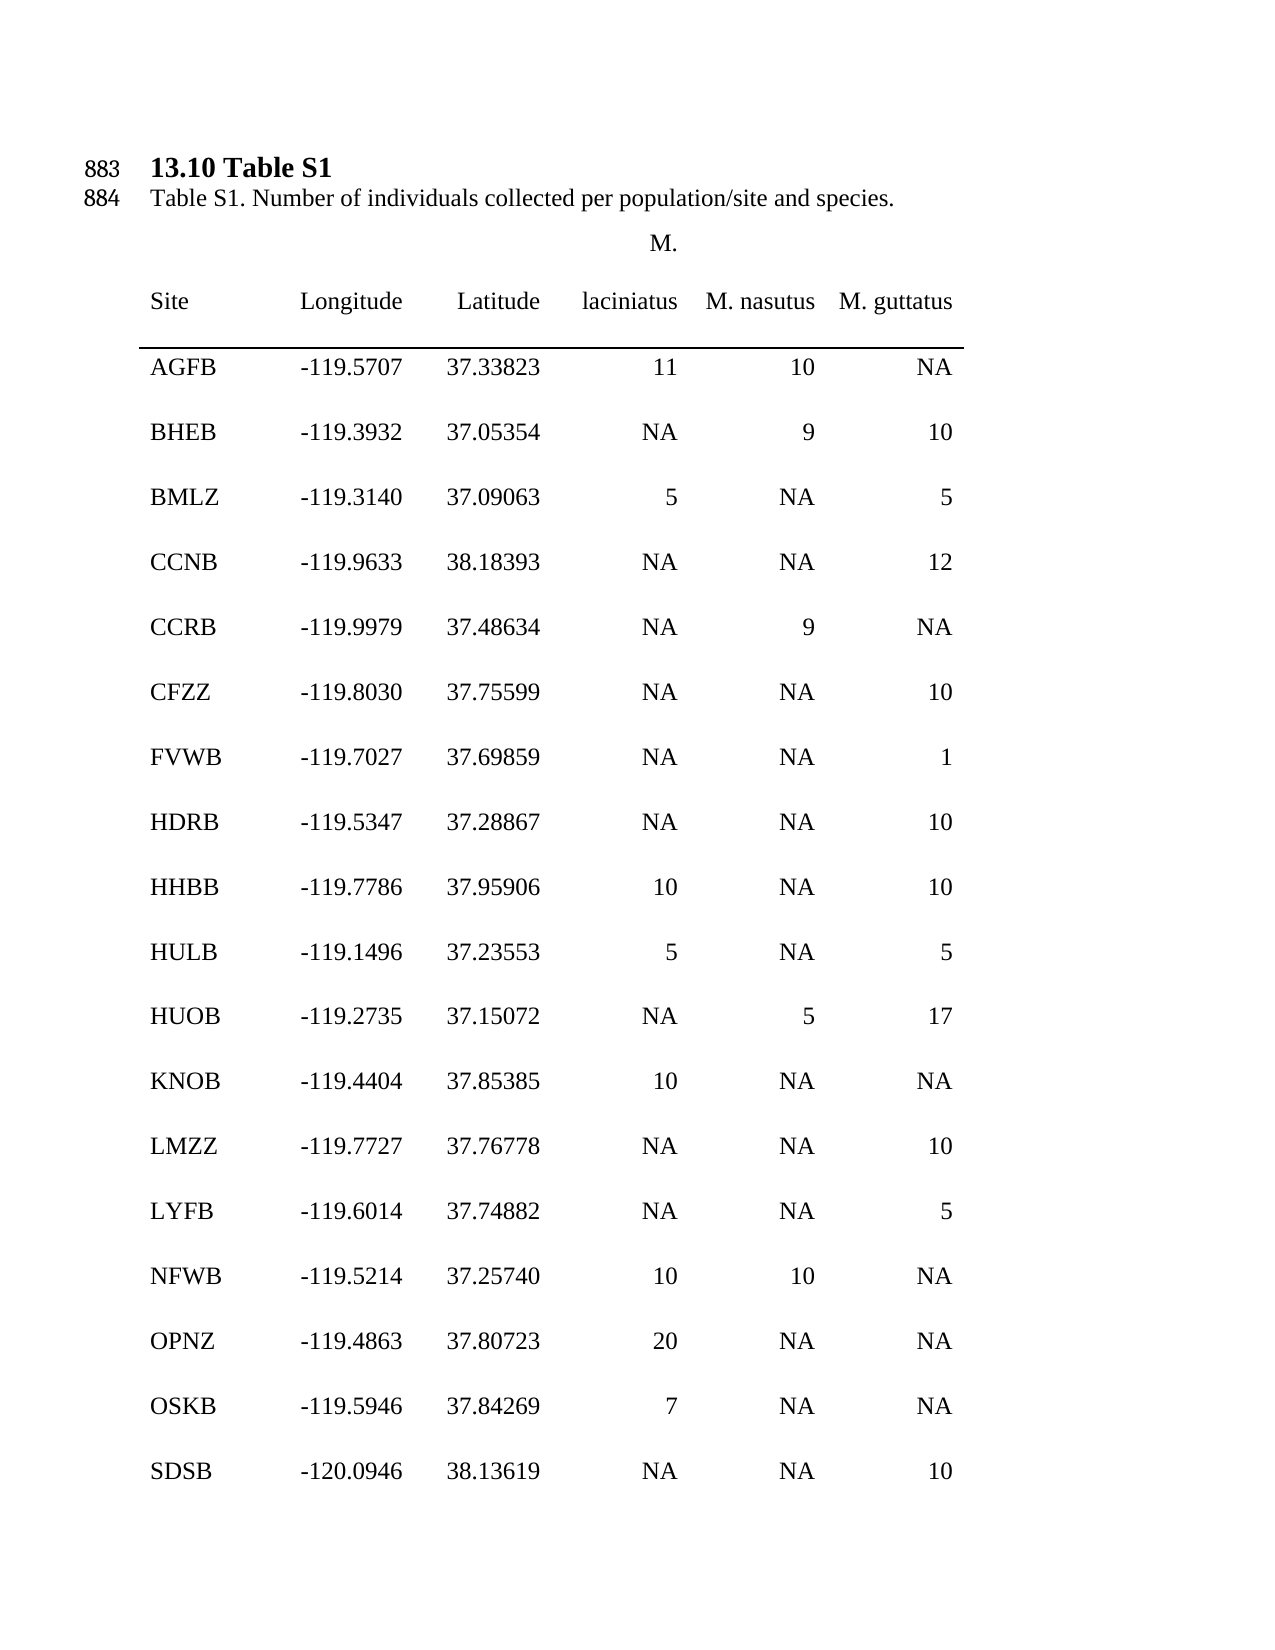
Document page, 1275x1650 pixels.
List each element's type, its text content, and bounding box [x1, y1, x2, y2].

table_cell -119.9633 [276, 544, 414, 608]
table_cell 7 [551, 1387, 689, 1452]
table_cell 10 [689, 349, 826, 414]
table_cell 37.74882 [414, 1193, 551, 1257]
table_cell NFWB [139, 1257, 276, 1322]
table_cell NA [689, 544, 826, 608]
table_cell NA [689, 479, 826, 543]
table_cell 10 [689, 1257, 826, 1322]
table_cell OPNZ [139, 1322, 276, 1387]
table_cell 17 [826, 998, 964, 1063]
table_cell 12 [826, 544, 964, 608]
table_cell 20 [551, 1322, 689, 1387]
table_header Longitude [276, 225, 414, 347]
table_cell 37.84269 [414, 1387, 551, 1452]
table_cell 37.85385 [414, 1063, 551, 1127]
table_cell NA [689, 1063, 826, 1127]
table_cell 10 [826, 868, 964, 933]
table_cell 37.09063 [414, 479, 551, 543]
table_cell NA [551, 1452, 689, 1484]
table_cell 10 [551, 868, 689, 933]
table_cell HHBB [139, 868, 276, 933]
table_cell -119.4863 [276, 1322, 414, 1387]
table_cell NA [689, 1128, 826, 1192]
table_cell 37.48634 [414, 608, 551, 673]
table_cell -120.0946 [276, 1452, 414, 1484]
table_cell -119.7027 [276, 738, 414, 803]
table_cell NA [826, 608, 964, 673]
table_cell 5 [551, 933, 689, 998]
table_cell 5 [551, 479, 689, 543]
table_header M. guttatus [826, 225, 964, 347]
table_cell 10 [826, 414, 964, 478]
table_cell NA [826, 1387, 964, 1452]
table_cell NA [826, 1257, 964, 1322]
table_cell NA [551, 673, 689, 738]
table_cell 9 [689, 608, 826, 673]
table_cell 37.76778 [414, 1128, 551, 1192]
table_cell 37.28867 [414, 803, 551, 868]
table_cell NA [689, 1193, 826, 1257]
table_cell HDRB [139, 803, 276, 868]
table_header M. nasutus [689, 225, 826, 347]
table_cell NA [551, 1128, 689, 1192]
table_cell 10 [826, 1452, 964, 1484]
table_cell -119.2735 [276, 998, 414, 1063]
table_cell BHEB [139, 414, 276, 478]
table_cell SDSB [139, 1452, 276, 1484]
table_cell NA [689, 1322, 826, 1387]
table_cell LMZZ [139, 1128, 276, 1192]
table_cell 5 [689, 998, 826, 1063]
table_cell -119.4404 [276, 1063, 414, 1127]
table_cell FVWB [139, 738, 276, 803]
table_cell 1 [826, 738, 964, 803]
table_cell CFZZ [139, 673, 276, 738]
table_cell -119.7727 [276, 1128, 414, 1192]
table_cell CCNB [139, 544, 276, 608]
table_cell 5 [826, 479, 964, 543]
table_cell NA [689, 1387, 826, 1452]
table_cell NA [689, 673, 826, 738]
table_cell -119.5707 [276, 349, 414, 414]
table_cell NA [551, 998, 689, 1063]
table_cell HULB [139, 933, 276, 998]
table_cell -119.6014 [276, 1193, 414, 1257]
table_cell KNOB [139, 1063, 276, 1127]
table_cell CCRB [139, 608, 276, 673]
table_cell AGFB [139, 349, 276, 414]
table_cell -119.8030 [276, 673, 414, 738]
table_cell 9 [689, 414, 826, 478]
table_header Site [139, 225, 276, 347]
table_cell NA [689, 868, 826, 933]
table_cell NA [689, 738, 826, 803]
table_cell 5 [826, 1193, 964, 1257]
table_cell 10 [826, 803, 964, 868]
table_cell 37.23553 [414, 933, 551, 998]
table_cell BMLZ [139, 479, 276, 543]
table_cell NA [551, 1193, 689, 1257]
table_cell NA [551, 608, 689, 673]
table_cell 37.75599 [414, 673, 551, 738]
table_cell NA [826, 349, 964, 414]
table_cell HUOB [139, 998, 276, 1063]
table_cell NA [551, 738, 689, 803]
table_cell NA [826, 1063, 964, 1127]
subtitle 13.10 Table S1 [150, 150, 1125, 183]
table_cell 10 [826, 673, 964, 738]
table_cell 37.80723 [414, 1322, 551, 1387]
table_cell -119.5946 [276, 1387, 414, 1452]
table_cell 37.33823 [414, 349, 551, 414]
table_cell NA [689, 933, 826, 998]
table_cell 37.15072 [414, 998, 551, 1063]
text Table S1. Number of individuals collected per population/site and species. [150, 183, 1125, 212]
table_cell -119.1496 [276, 933, 414, 998]
table_cell 11 [551, 349, 689, 414]
table_cell 37.95906 [414, 868, 551, 933]
table_cell 37.69859 [414, 738, 551, 803]
table_cell LYFB [139, 1193, 276, 1257]
table_cell 5 [826, 933, 964, 998]
table_cell 37.25740 [414, 1257, 551, 1322]
table_cell -119.3140 [276, 479, 414, 543]
table_cell OSKB [139, 1387, 276, 1452]
table_cell NA [689, 803, 826, 868]
table_cell -119.5347 [276, 803, 414, 868]
table_cell 10 [551, 1063, 689, 1127]
table_cell -119.9979 [276, 608, 414, 673]
table_cell 38.13619 [414, 1452, 551, 1484]
table_cell 10 [551, 1257, 689, 1322]
table_cell NA [689, 1452, 826, 1484]
table_cell NA [551, 414, 689, 478]
table_cell 10 [826, 1128, 964, 1192]
table_cell NA [551, 803, 689, 868]
table_cell 38.18393 [414, 544, 551, 608]
table_cell -119.3932 [276, 414, 414, 478]
table_header Latitude [414, 225, 551, 347]
table_cell NA [826, 1322, 964, 1387]
table_cell -119.5214 [276, 1257, 414, 1322]
table_header M. laciniatus [551, 225, 689, 347]
table_cell 37.05354 [414, 414, 551, 478]
table_cell NA [551, 544, 689, 608]
table_cell -119.7786 [276, 868, 414, 933]
